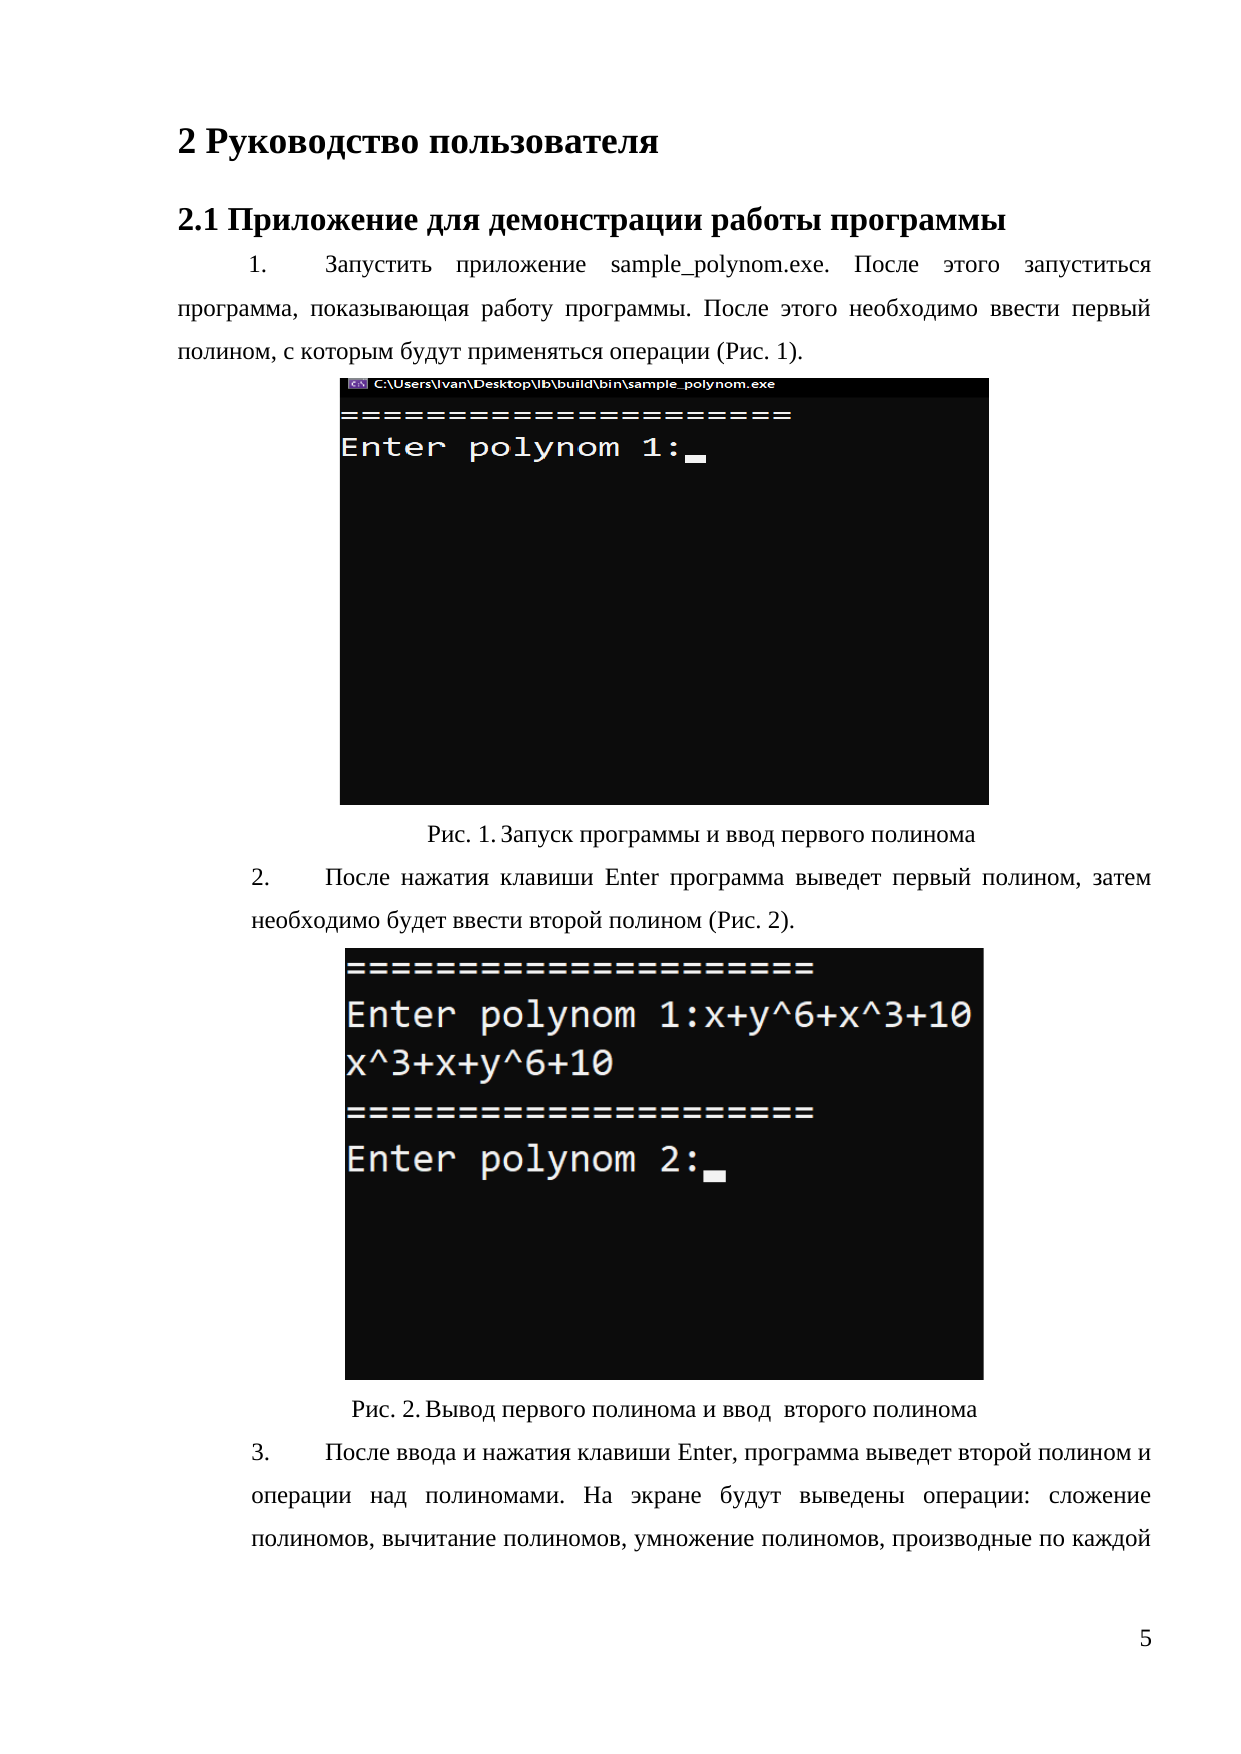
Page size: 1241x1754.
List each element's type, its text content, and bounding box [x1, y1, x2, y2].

text Вывод первого полинома и ввод второго полинома [177, 1394, 1152, 1422]
picture [339, 378, 989, 805]
text Запуск программы и ввод первого полинома [177, 819, 1152, 848]
picture [345, 948, 984, 1380]
subtitle 2.1 Приложение для демонстрации работы программы [177, 199, 1152, 237]
subtitle 2 Руководство пользователя [177, 118, 1152, 161]
list Запустить приложение sample_polynom.exe. После этого запуститься программа, показывающая работу программы. После этого необходимо ввести первый полином, с которым будут применяться операции (рис. 1). [177, 249, 1152, 364]
list После нажатия клавиши Enter программа выведет первый полином, затем необходимо будет ввести второй полином (рис. 2). [251, 862, 1152, 934]
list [251, 1437, 1152, 1552]
